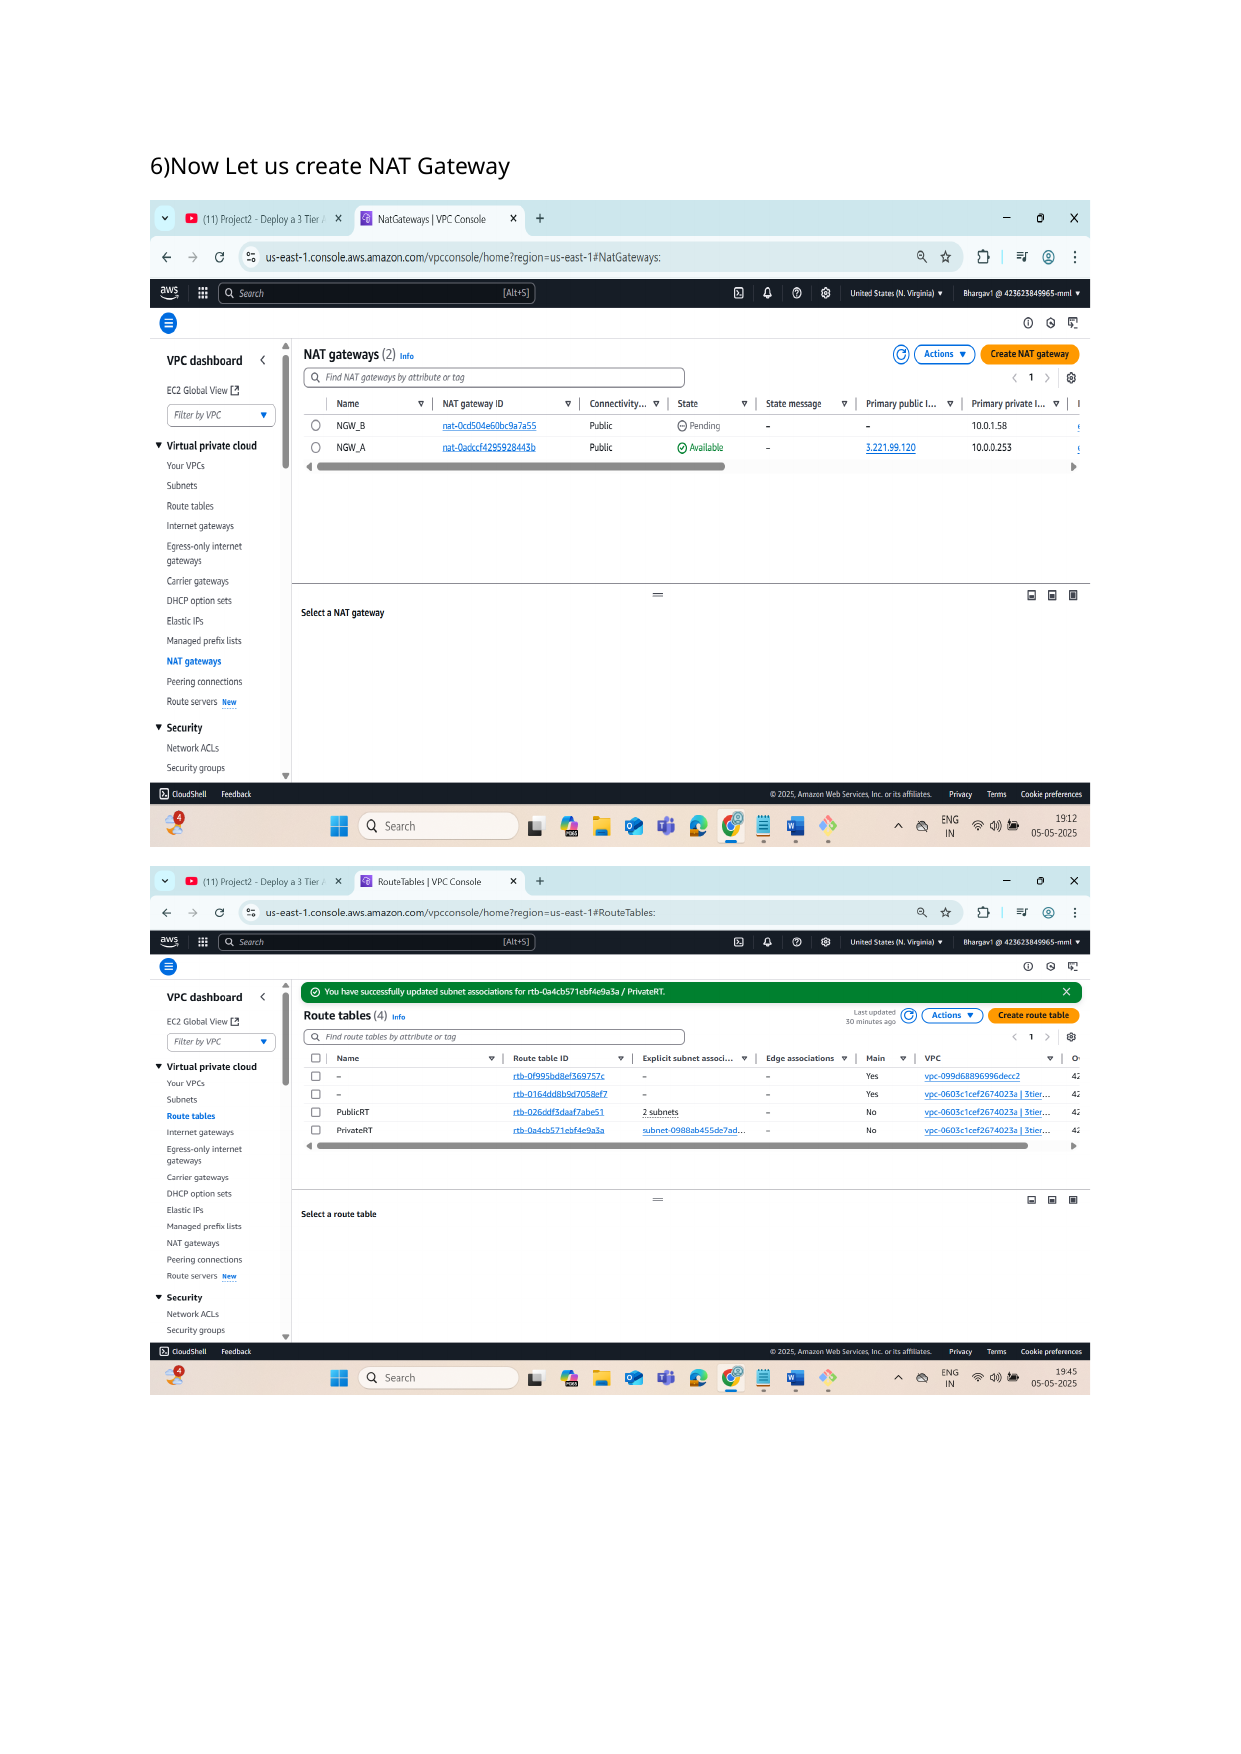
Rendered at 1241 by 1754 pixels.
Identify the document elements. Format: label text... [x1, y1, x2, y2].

text 6)Now Let us create NAT Gateway [150, 150, 1090, 181]
picture [150, 200, 1091, 847]
picture [150, 866, 1091, 1395]
